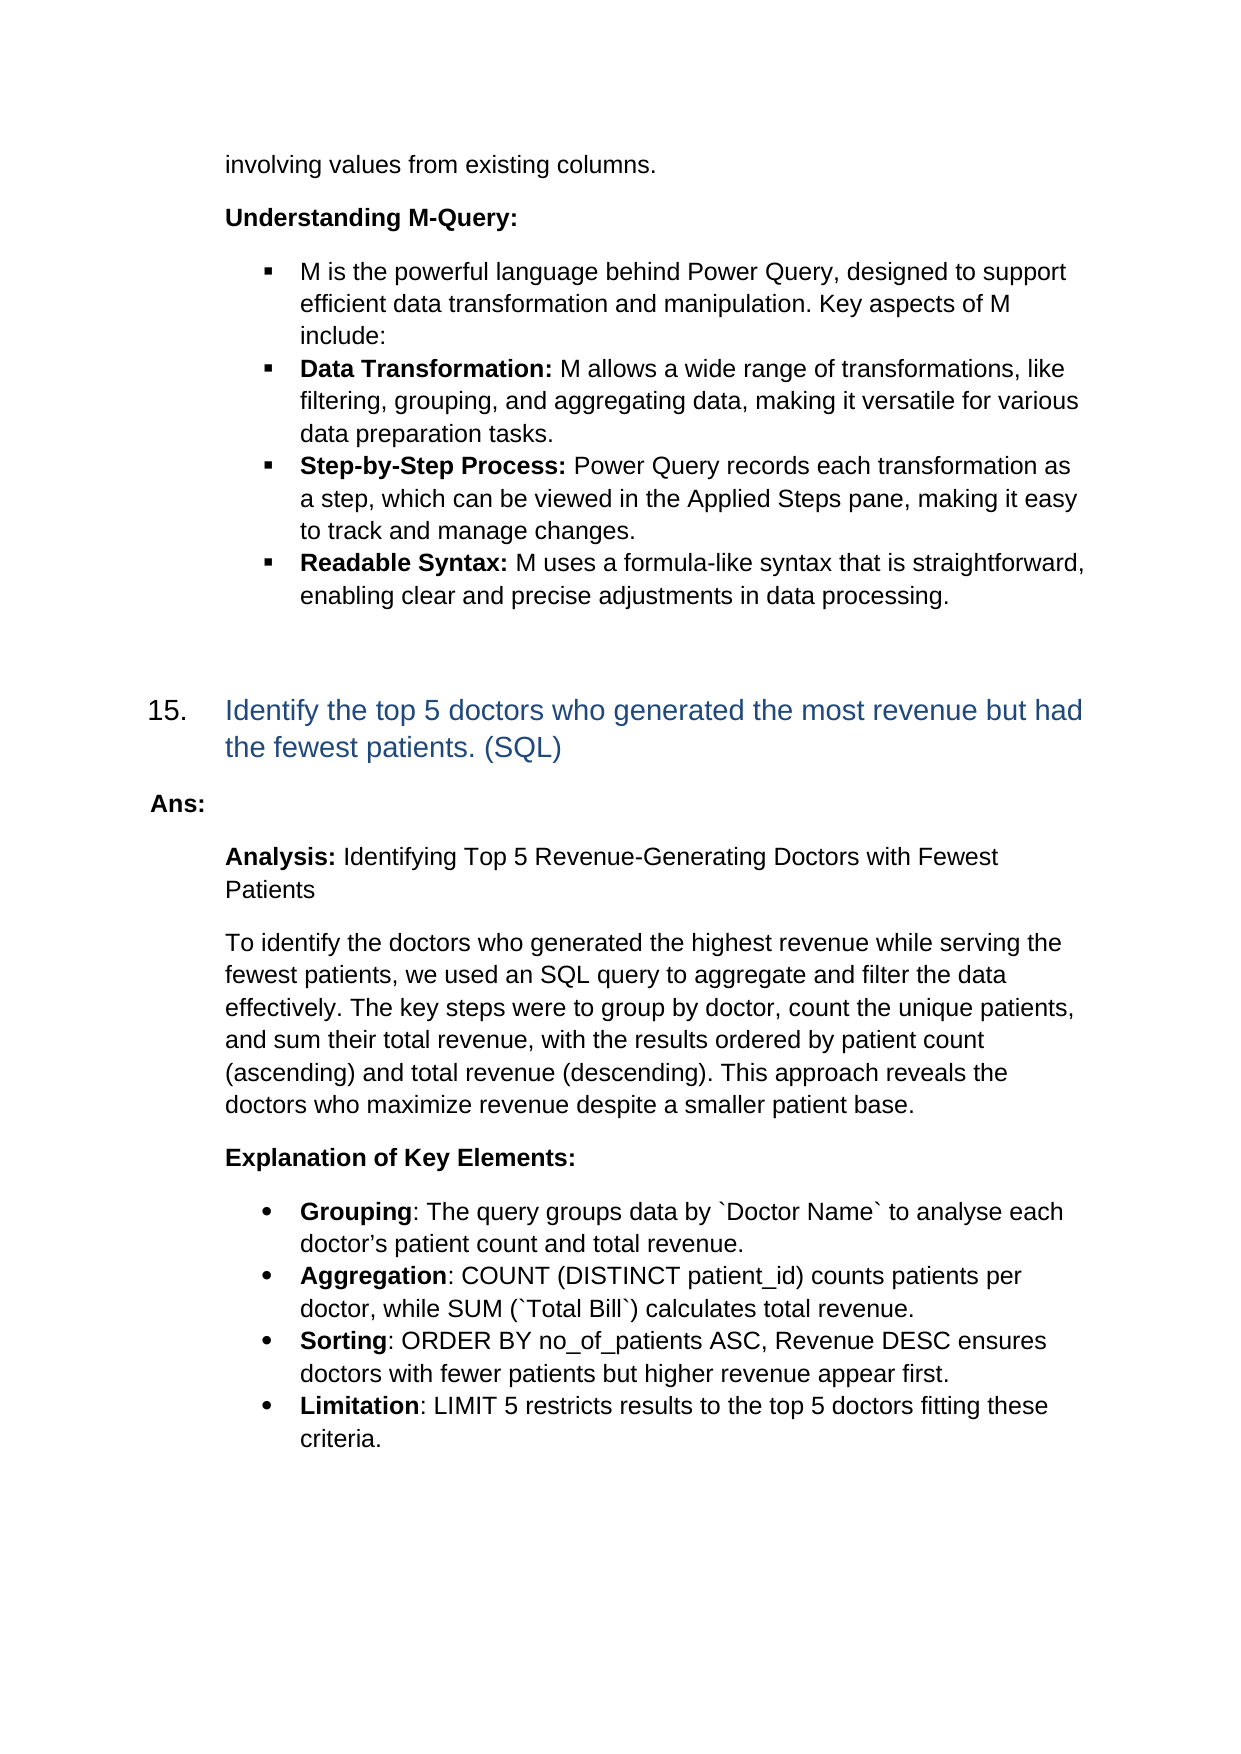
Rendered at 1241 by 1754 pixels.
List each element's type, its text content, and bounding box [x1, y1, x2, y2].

list Data Transformation: M allows a wide range of transformations, like filtering, grouping, and aggregating data, making it versatile for various data preparation tasks. [262, 354, 1090, 447]
list M is the powerful language behind Power Query, designed to support efficient data transformation and manipulation. Key aspects of M include: [262, 256, 1090, 350]
list Sorting: ORDER BY no_of_patients ASC, Revenue DESC ensures doctors with fewer patients but higher revenue appear first. [262, 1326, 1090, 1387]
text Explanation of Key Elements: [225, 1143, 1090, 1172]
text To identify the doctors who generated the highest revenue while serving the fewest patients, we used an SQL query to aggregate and filter the data effectively. The key steps were to group by doctor, count the unique patients, and sum their total revenue, with the results ordered by patient count (ascending) and total revenue (descending). This approach reveals the doctors who maximize revenue despite a smaller patient base. [225, 928, 1090, 1119]
list Grouping: The query groups data by `Doctor Name` to analyse each doctor’s patient count and total revenue. [262, 1196, 1090, 1258]
text Analysis: Identifying Top 5 Revenue-Generating Doctors with Fewest Patients [225, 842, 1090, 903]
list Aggregation: COUNT (DISTINCT patient_id) counts patients per doctor, while SUM (`Total Bill`) calculates total revenue. [262, 1261, 1090, 1323]
list Step-by-Step Process: Power Query records each transformation as a step, which can be viewed in the Applied Steps pane, making it easy to track and manage changes. [262, 451, 1090, 545]
text Understanding M-Query: [225, 203, 1090, 232]
list Limitation: LIMIT 5 restricts results to the top 5 doctors fitting these criteria. [262, 1391, 1090, 1452]
text Ans: [150, 789, 1090, 818]
list Readable Syntax: M uses a formula-like syntax that is straightforward, enabling clear and precise adjustments in data processing. [262, 548, 1090, 609]
list Identify the top 5 doctors who generated the most revenue but had the fewest patients. (SQL) [187, 693, 1090, 764]
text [225, 150, 1090, 179]
